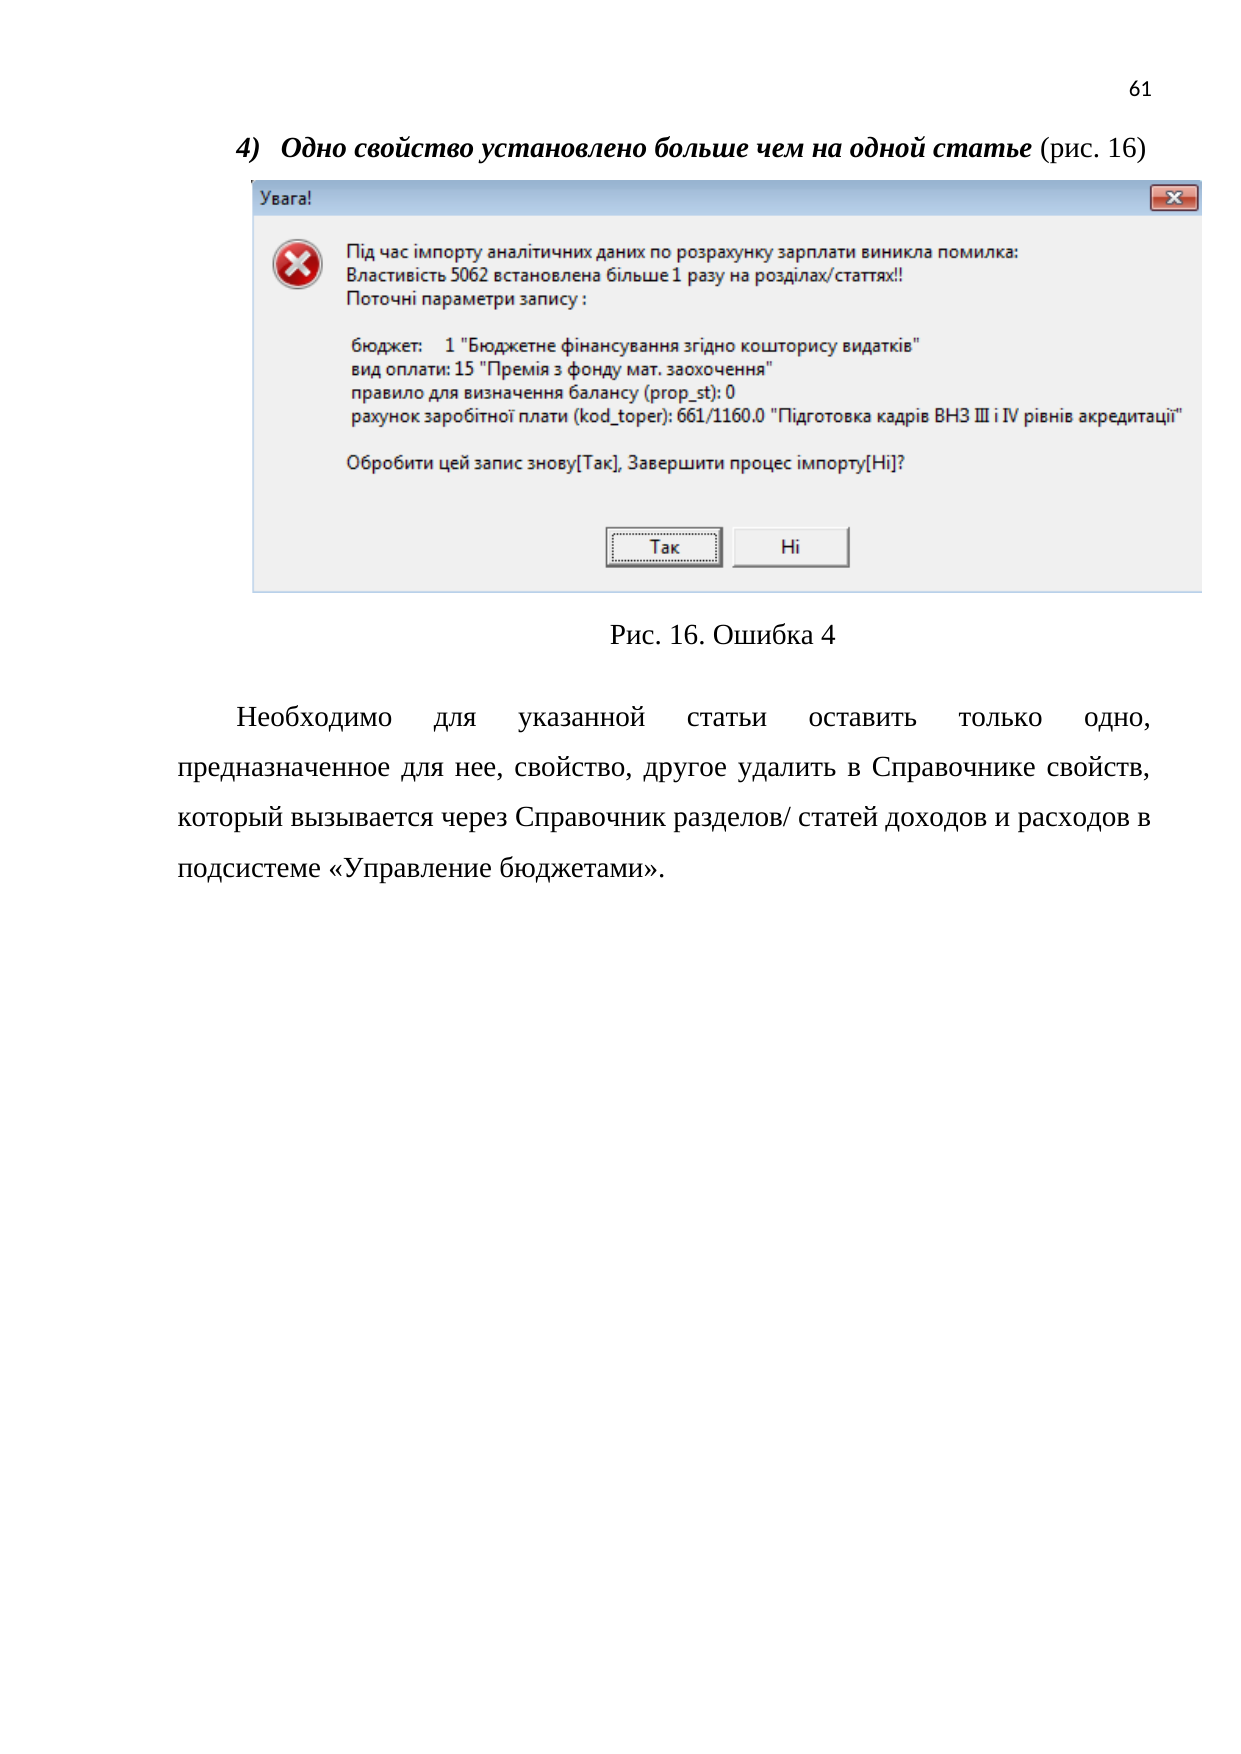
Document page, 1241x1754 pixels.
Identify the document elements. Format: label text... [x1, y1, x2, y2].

picture [251, 180, 1202, 593]
list Одно свойство установлено больше чем на одной статье (рис. 16) [177, 130, 1152, 163]
list Необходимо для указанной статьи оставить только одно, предназначенное для нее, свойство, другое удалить в Справочнике свойств, который вызывается через Справочник разделов/ статей доходов и расходов в подсистеме «Управление бюджетами». [177, 699, 1152, 883]
